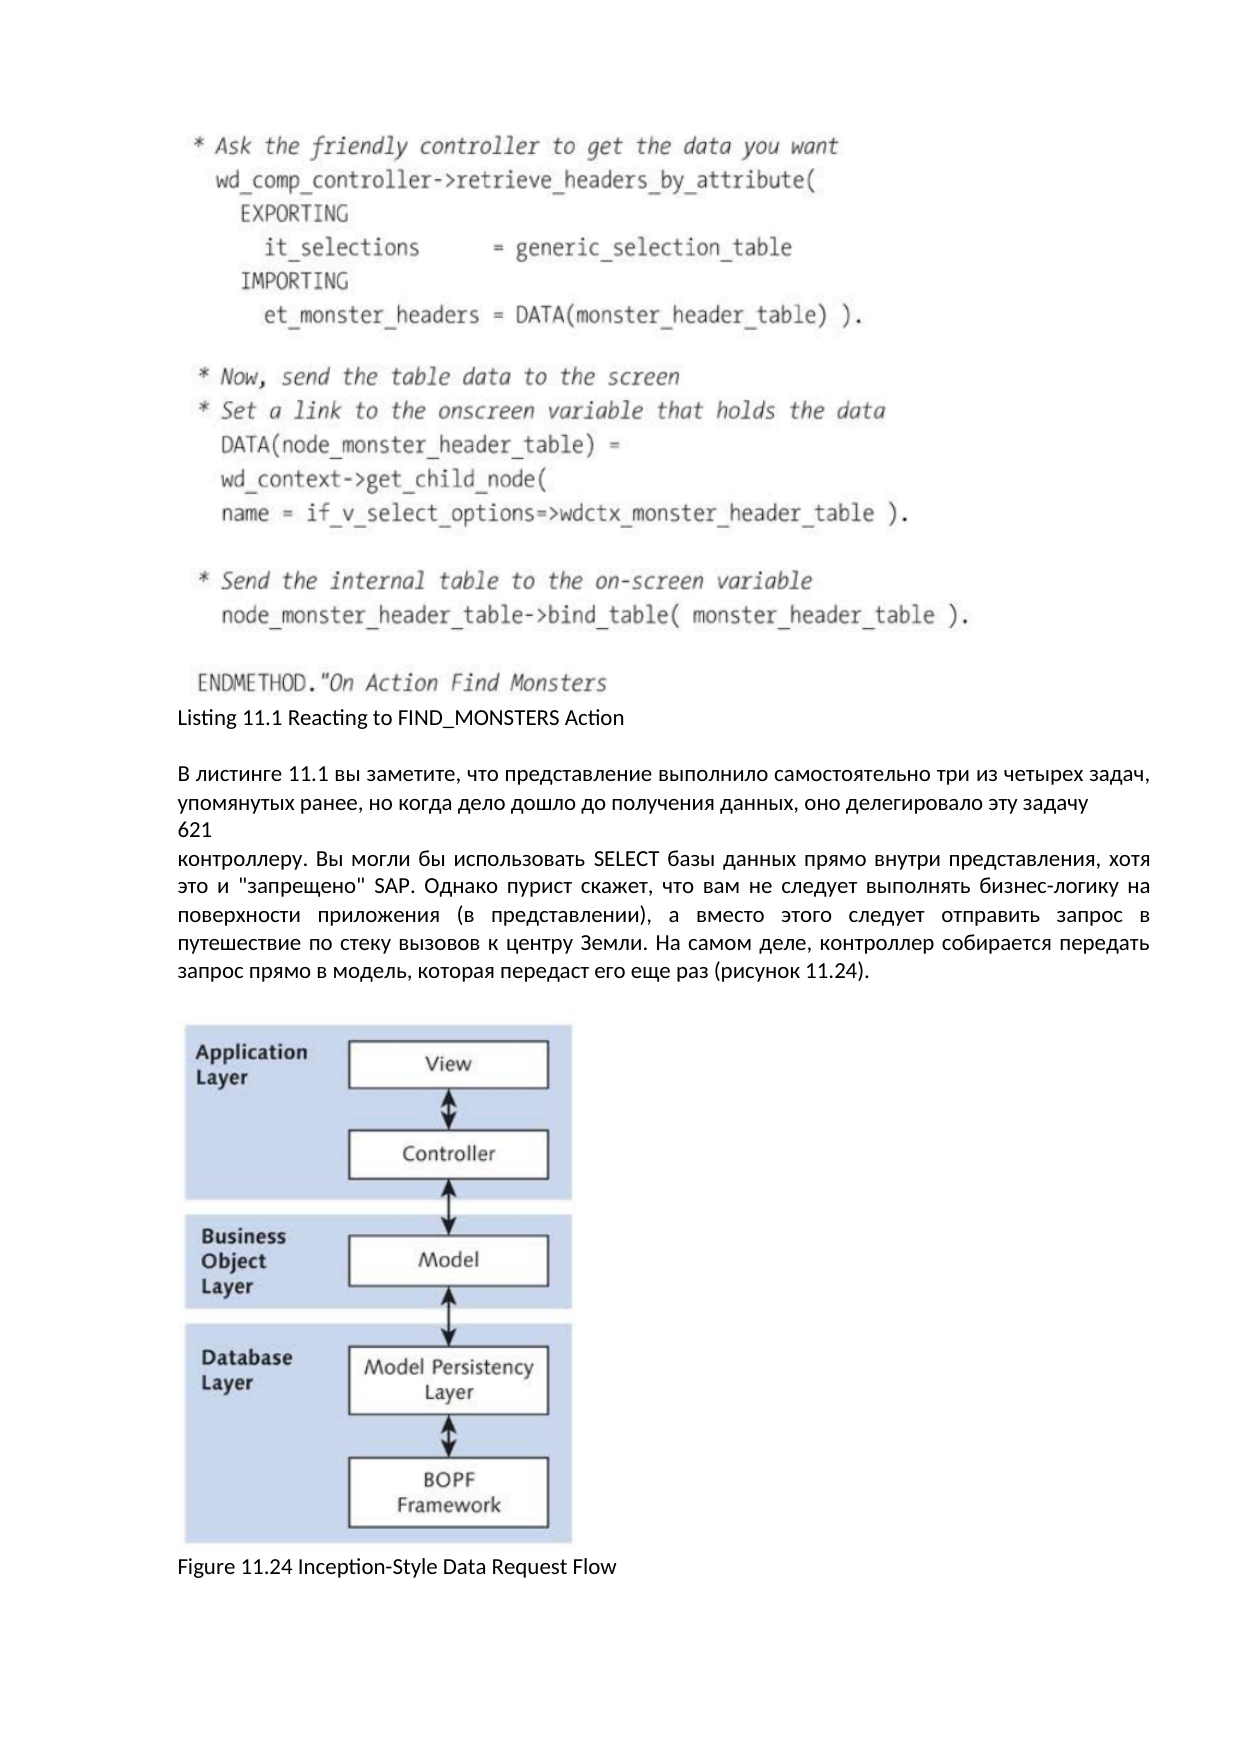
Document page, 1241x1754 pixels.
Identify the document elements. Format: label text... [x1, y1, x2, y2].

text Listing 11.1 Reacting to FIND_MONSTERS Action [177, 704, 1152, 732]
text Figure 11.24 Inception-Style Data Request Flow [177, 1552, 1152, 1580]
text В листинге 11.1 вы заметите, что представление выполнило самостоятельно три из четырех задач, упомянутых ранее, но когда дело дошло до получения данных, оно делегировало эту задачу [177, 759, 1152, 816]
picture [177, 118, 1152, 704]
text контроллеру. Вы могли бы использовать SELECT базы данных прямо внутри представления, хотя это и "запрещено" SAP. Однако пурист скажет, что вам не следует выполнять бизнес-логику на поверхности приложения (в представлении), а вместо этого следует отправить запрос в путешествие по стеку вызовов к центру Земли. На самом деле, контроллер собирается передать запрос прямо в модель, которая передаст его еще раз (рисунок 11.24). [177, 844, 1152, 984]
picture [177, 1011, 601, 1552]
text 621 [177, 816, 1152, 844]
